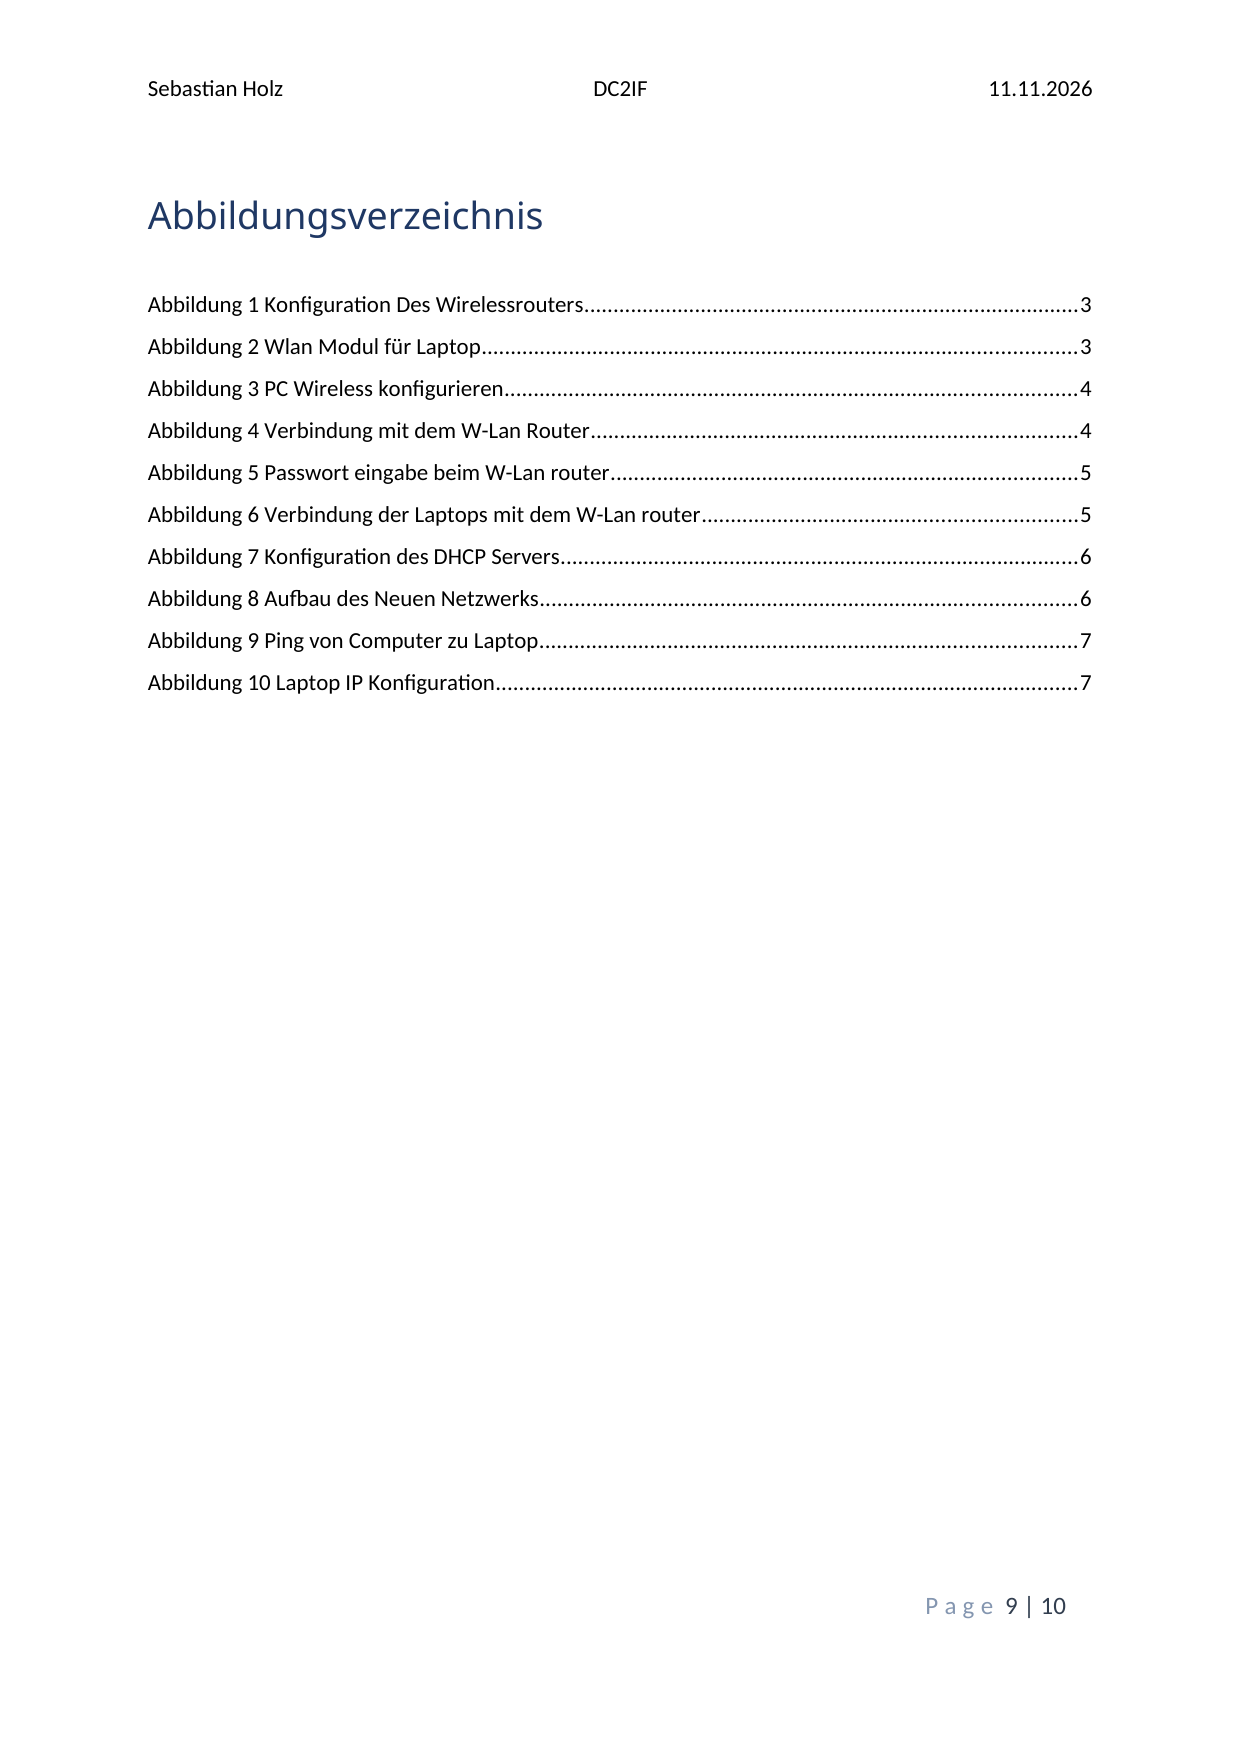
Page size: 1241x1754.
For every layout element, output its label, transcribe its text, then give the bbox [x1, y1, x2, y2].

text Abbildung 10 Laptop IP Konfiguration 7 [148, 668, 1093, 696]
subtitle Abbildungsverzeichnis [148, 189, 1093, 240]
text Abbildung 7 Konfiguration des DHCP Servers 6 [148, 542, 1093, 570]
text Abbildung 6 Verbindung der Laptops mit dem W-Lan router 5 [148, 500, 1093, 528]
text Abbildung 2 Wlan Modul für Laptop 3 [148, 332, 1093, 360]
text Abbildung 1 Konfiguration Des Wirelessrouters 3 [148, 290, 1093, 318]
text Abbildung 3 PC Wireless konfigurieren 4 [148, 374, 1093, 402]
text Abbildung 4 Verbindung mit dem W-Lan Router 4 [148, 416, 1093, 444]
text Abbildung 9 Ping von Computer zu Laptop 7 [148, 626, 1093, 654]
text Abbildung 5 Passwort eingabe beim W-Lan router 5 [148, 458, 1093, 486]
text Abbildung 8 Aufbau des Neuen Netzwerks 6 [148, 584, 1093, 612]
